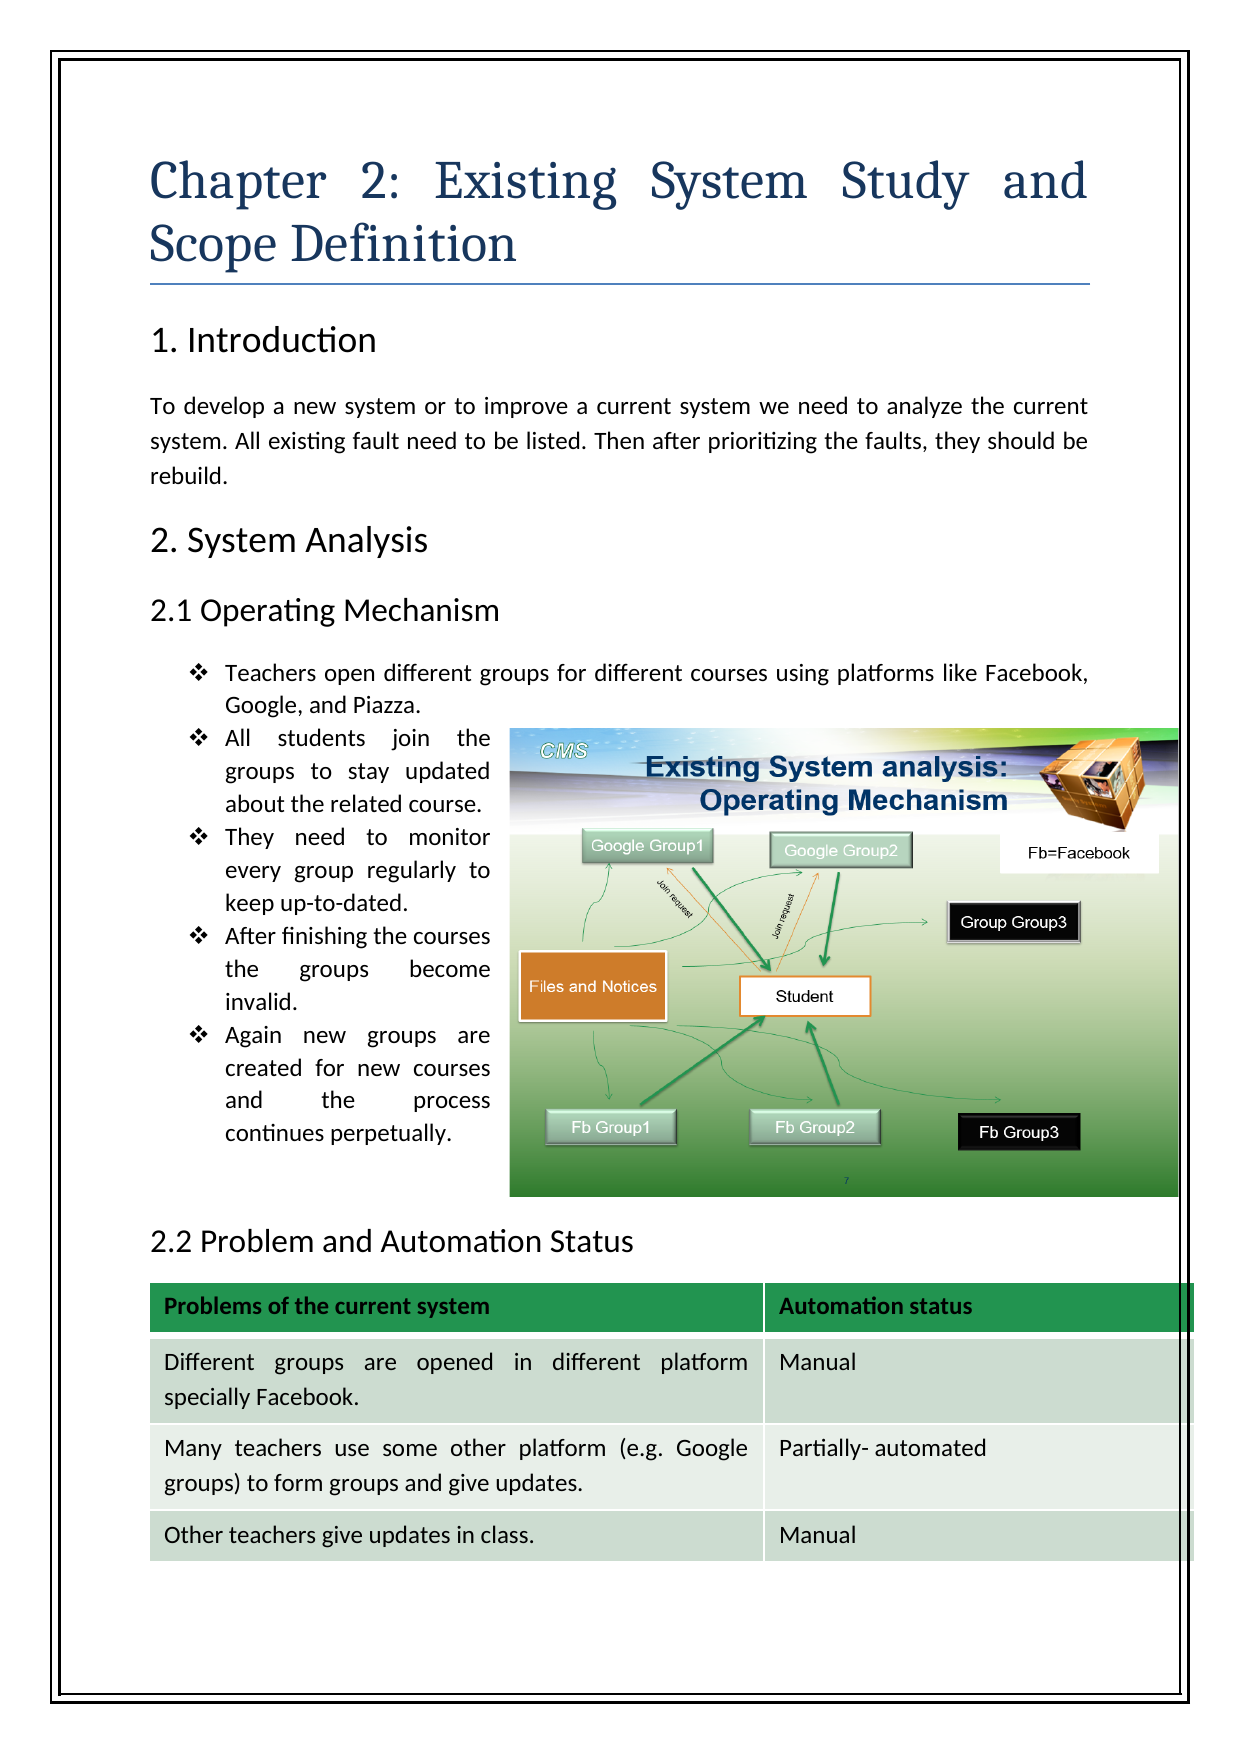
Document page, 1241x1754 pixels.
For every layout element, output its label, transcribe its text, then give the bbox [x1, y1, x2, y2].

text 2.1 Operating Mechanism [150, 589, 1090, 630]
table_cell Manual [765, 1511, 1179, 1561]
list Teachers open different groups for different courses using platforms like Facebook, Google, and Piazza. [187, 657, 1090, 720]
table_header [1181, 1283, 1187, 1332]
title Chapter 2: Existing System Study and Scope Definition [150, 150, 1090, 283]
picture [509, 728, 1179, 1197]
list Again new groups are created for new courses and the process continues perpetually. [187, 1019, 509, 1148]
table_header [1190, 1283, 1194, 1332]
table_cell Manual [765, 1339, 1179, 1423]
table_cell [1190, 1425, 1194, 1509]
list They need to monitor every group regularly to keep up-to-dated. [187, 821, 509, 918]
text 2. System Analysis [150, 516, 1090, 561]
list All students join the groups to stay updated about the related course. [187, 723, 1090, 819]
table_cell Different groups are opened in different platform specially Facebook. [150, 1339, 763, 1423]
table_cell Other teachers give updates in class. [150, 1511, 763, 1561]
text 2.2 Problem and Automation Status [150, 1220, 1090, 1261]
text 1. Introduction [150, 316, 1090, 362]
table_header Automation status [765, 1283, 1179, 1332]
table_cell Many teachers use some other platform (e.g. Google groups) to form groups and give updates. [150, 1425, 763, 1509]
text To develop a new system or to improve a current system we need to analyze the current system. All existing fault need to be listed. Then after prioritizing the faults, they should be rebuild. [150, 390, 1090, 490]
list After finishing the courses the groups become invalid. [187, 920, 509, 1016]
table_cell Partially- automated [765, 1425, 1179, 1509]
table_header Problems of the current system [150, 1283, 763, 1332]
